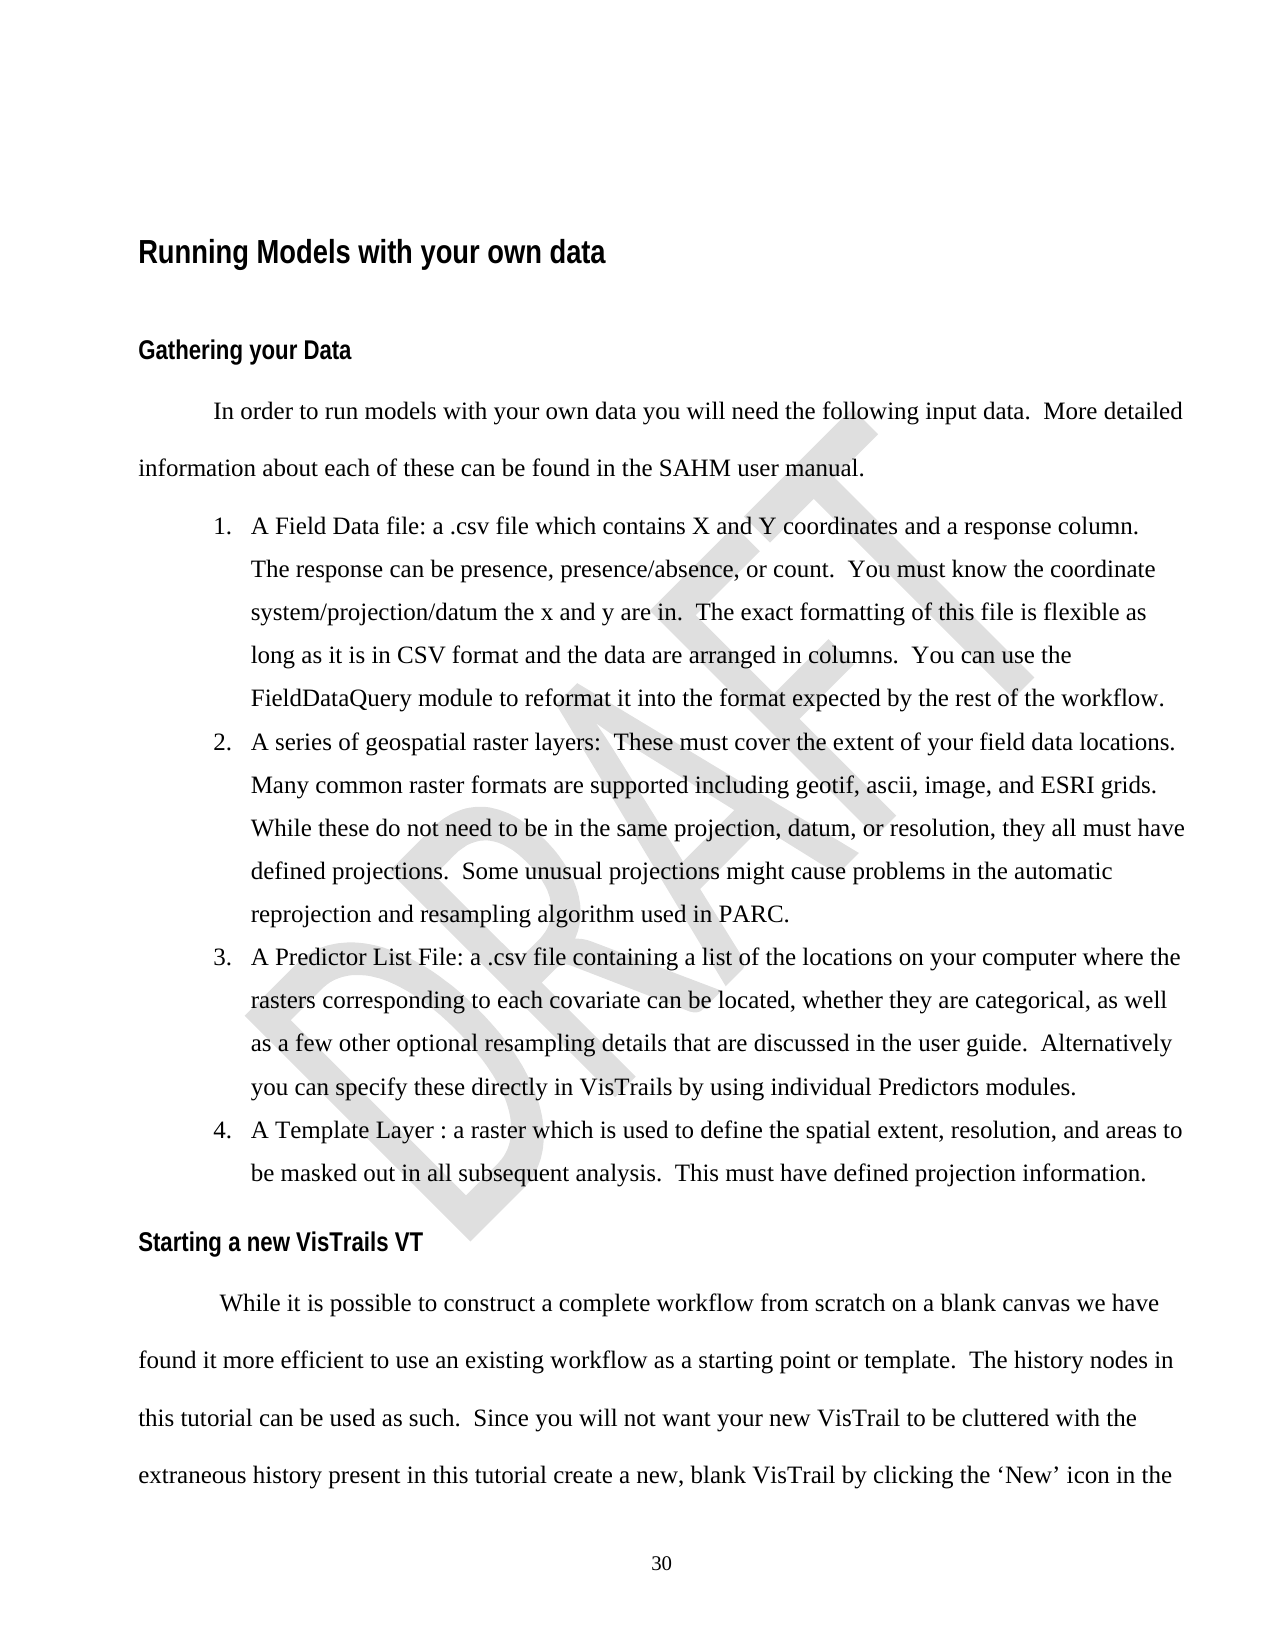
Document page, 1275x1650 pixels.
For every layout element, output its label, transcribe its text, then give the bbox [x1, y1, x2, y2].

list A Field Data file: a .csv file which contains X and Y coordinates and a response column. The response can be presence, presence/absence, or count. You must know the coordinate system/projection/datum the x and y are in. The exact formatting of this file is flexible as long as it is in CSV format and the data are arranged in columns. You can use the FieldDataQuery module to reformat it into the format expected by the rest of the workflow. [213, 511, 1185, 712]
subtitle Running Models with your own data [138, 232, 1185, 271]
subtitle Starting a new VisTrails VT [138, 1226, 1185, 1257]
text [138, 1288, 1185, 1489]
list A series of geospatial raster layers: These must cover the extent of your field data locations. Many common raster formats are supported including geotif, ascii, image, and ESRI grids. While these do not need to be in the same projection, datum, or resolution, they all must have defined projections. Some unusual projections might cause problems in the automatic reprojection and resampling algorithm used in PARC. [213, 727, 1185, 928]
list A Predictor List File: a .csv file containing a list of the locations on your computer where the rasters corresponding to each covariate can be located, whether they are categorical, as well as a few other optional resampling details that are discussed in the user guide. Alternatively you can specify these directly in VisTrails by using individual Predictors modules. [213, 942, 1185, 1100]
text In order to run models with your own data you will need the following input data. More detailed information about each of these can be found in the SAHM user manual. [138, 396, 1185, 482]
list A Template Layer : a raster which is used to define the spatial extent, resolution, and areas to be masked out in all subsequent analysis. This must have defined projection information. [213, 1115, 1185, 1187]
subtitle Gathering your Data [138, 334, 1185, 365]
